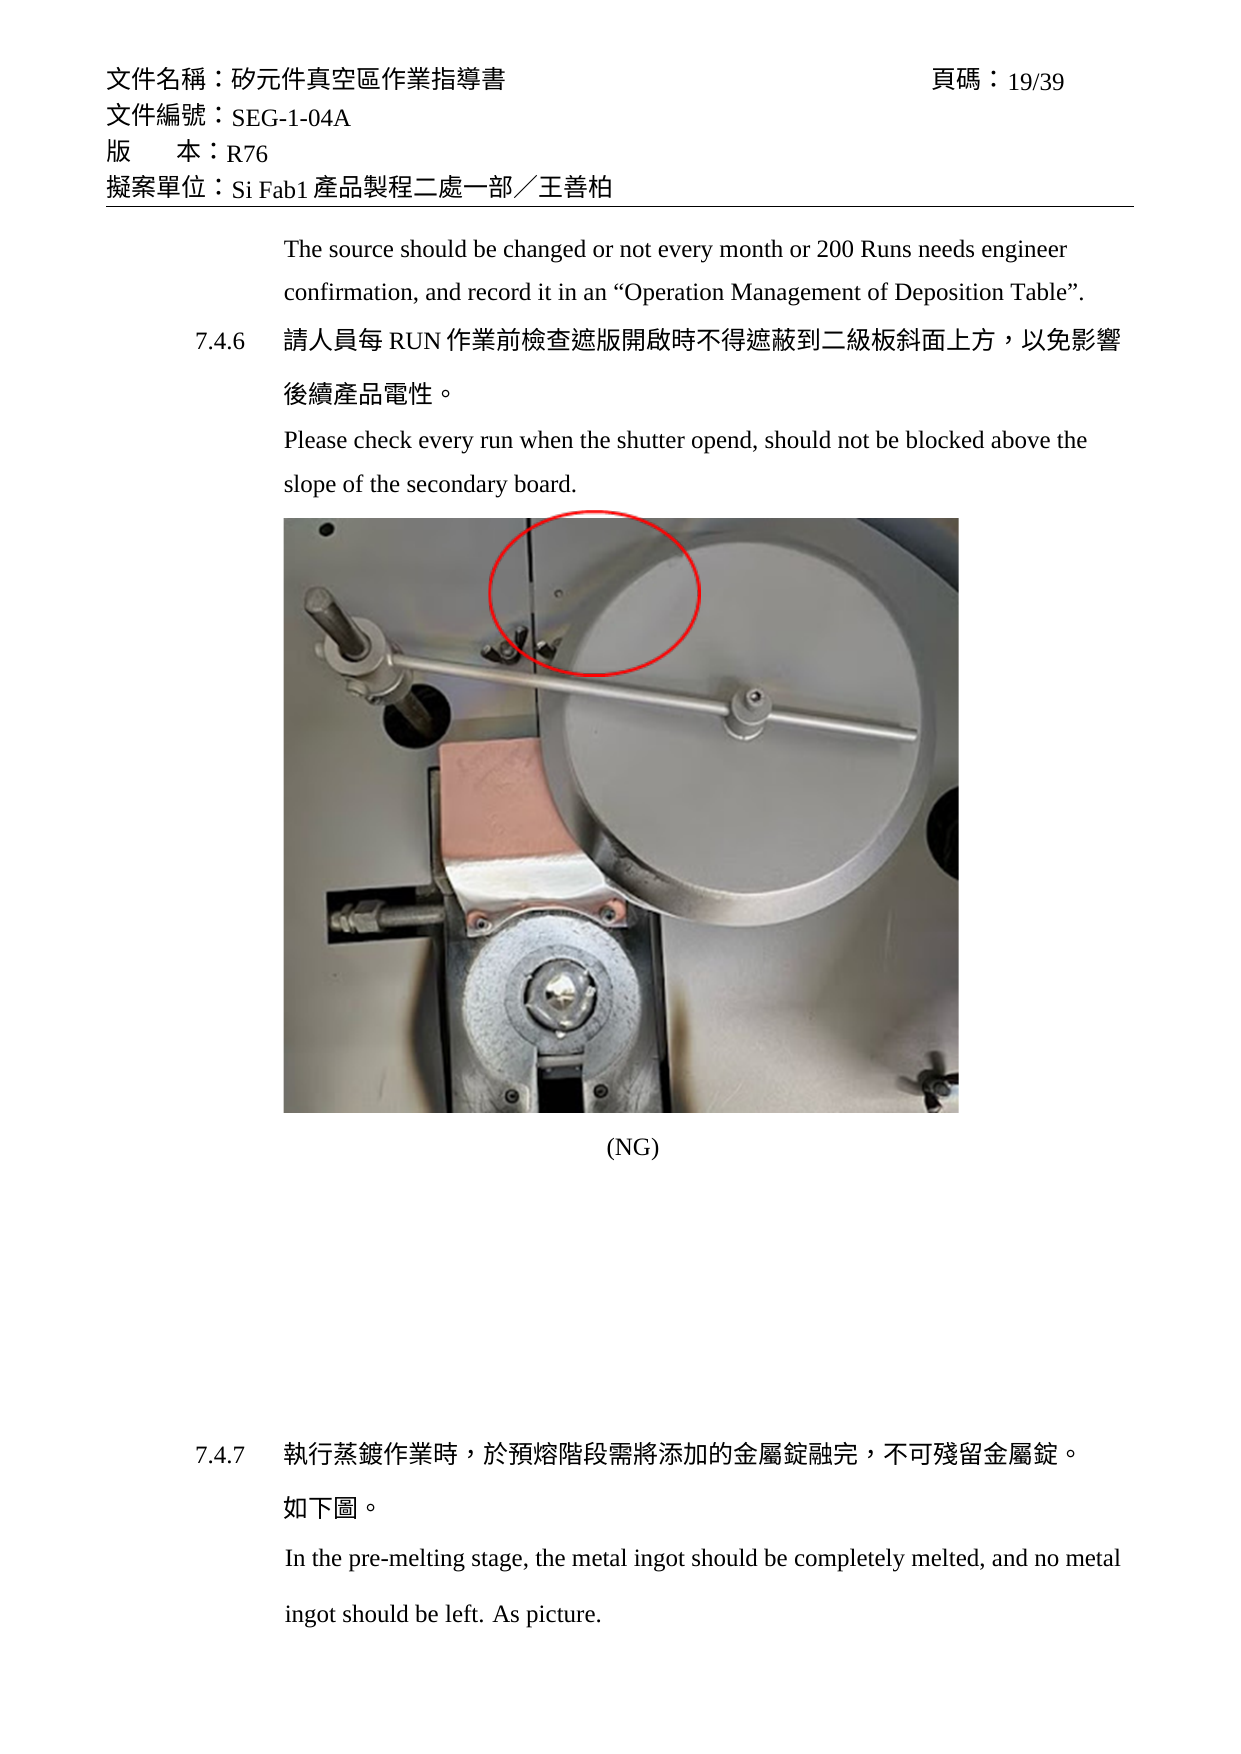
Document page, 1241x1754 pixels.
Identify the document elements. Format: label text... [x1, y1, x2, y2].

picture [283, 510, 959, 1113]
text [284, 1543, 1134, 1631]
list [195, 234, 1134, 306]
text (NG) [131, 1132, 1134, 1161]
list 執行蒸鍍作業時，於預熔階段需將添加的金屬錠融完，不可殘留金屬錠。 [195, 1434, 1134, 1470]
text 如下圖。 [283, 1488, 1134, 1525]
